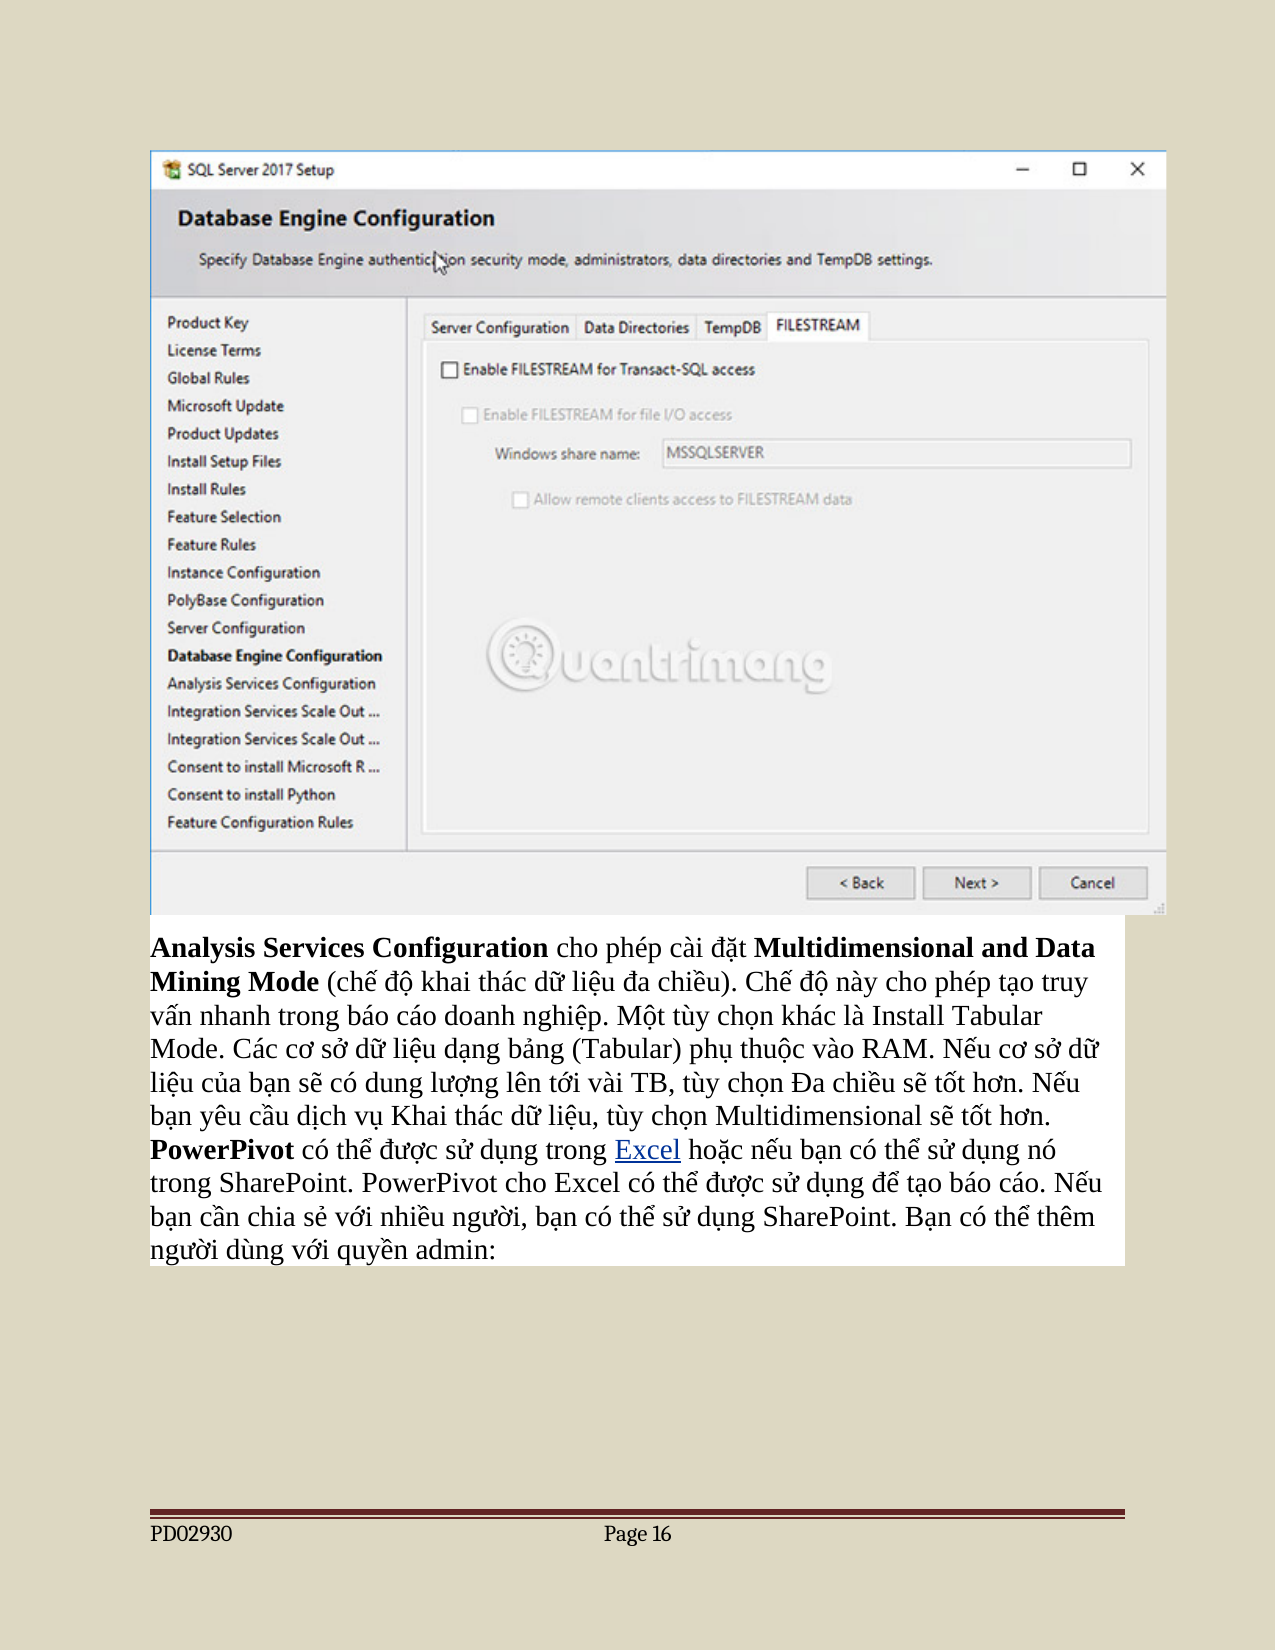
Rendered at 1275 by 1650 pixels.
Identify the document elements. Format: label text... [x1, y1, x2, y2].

picture [150, 150, 1167, 915]
text PowerPivot có thể được sử dụng trong Excel hoặc nếu bạn có thể sử dụng nó trong SharePoint. PowerPivot cho Excel có thể được sử dụng để tạo báo cáo. Nếu bạn cần chia sẻ với nhiều người, bạn có thể sử dụng SharePoint. Bạn có thể thêm người dùng với quyền admin: [150, 1132, 1125, 1266]
text Analysis Services Configuration cho phép cài đặt Multidimensional and Data Mining Mode (chế độ khai thác dữ liệu đa chiều). Chế độ này cho phép tạo truy vấn nhanh trong báo cáo doanh nghiệp. Một tùy chọn khác là Install Tabular Mode. Các cơ sở dữ liệu dạng bảng (Tabular) phụ thuộc vào RAM. Nếu cơ sở dữ liệu của bạn sẽ có dung lượng lên tới vài TB, tùy chọn Đa chiều sẽ tốt hơn. Nếu bạn yêu cầu dịch vụ Khai thác dữ liệu, tùy chọn Multidimensional sẽ tốt hơn. [150, 931, 1125, 1132]
